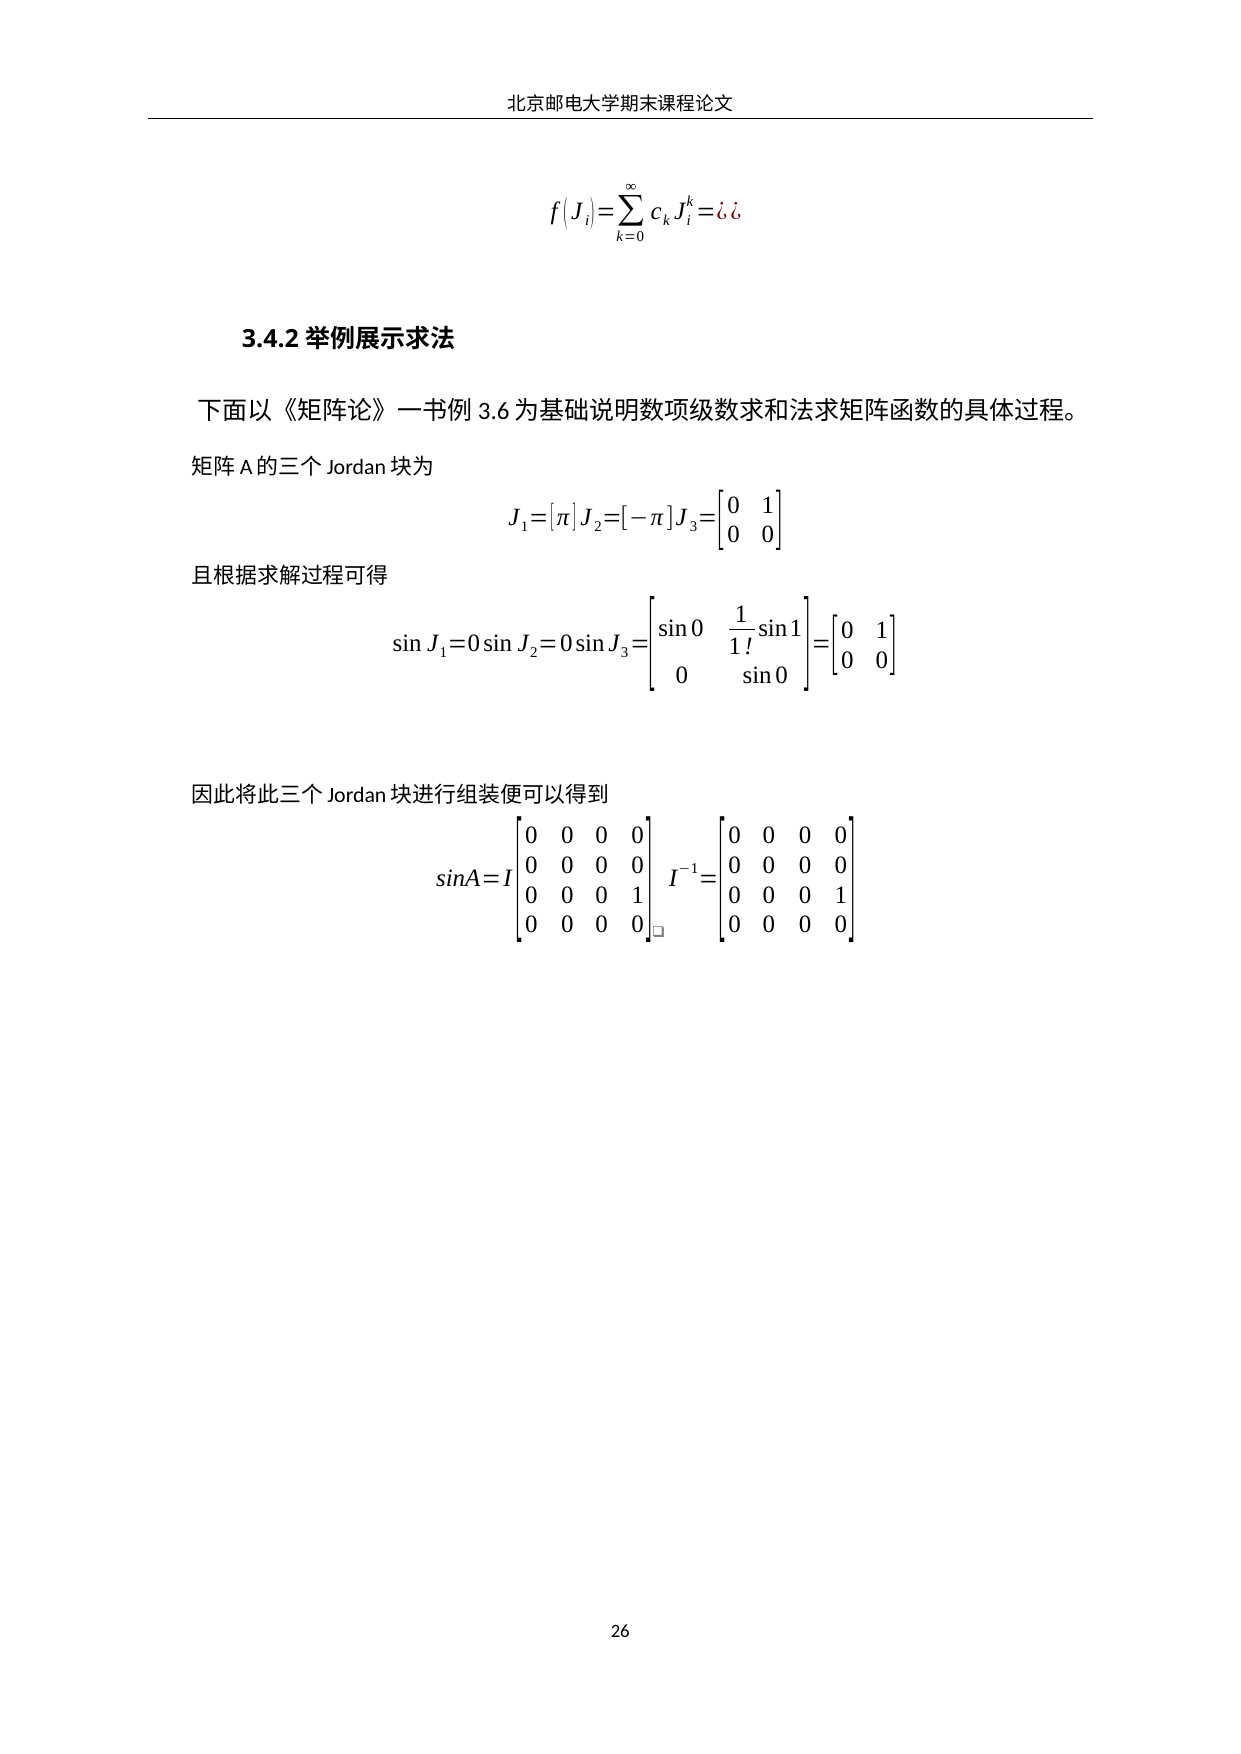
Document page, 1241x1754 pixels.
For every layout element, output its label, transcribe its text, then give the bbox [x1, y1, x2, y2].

text 下面以《矩阵论》一书例3.6为基础说明数项级数求和法求矩阵函数的具体过程。 [148, 376, 1093, 441]
subtitle 3.4.2 举例展示求法 [191, 304, 1093, 369]
text 因此将此三个Jordan块进行组装便可以得到 [148, 776, 1093, 809]
text 矩阵A的三个Jordan块为 [148, 448, 1093, 481]
text 且根据求解过程可得 [148, 557, 1093, 590]
